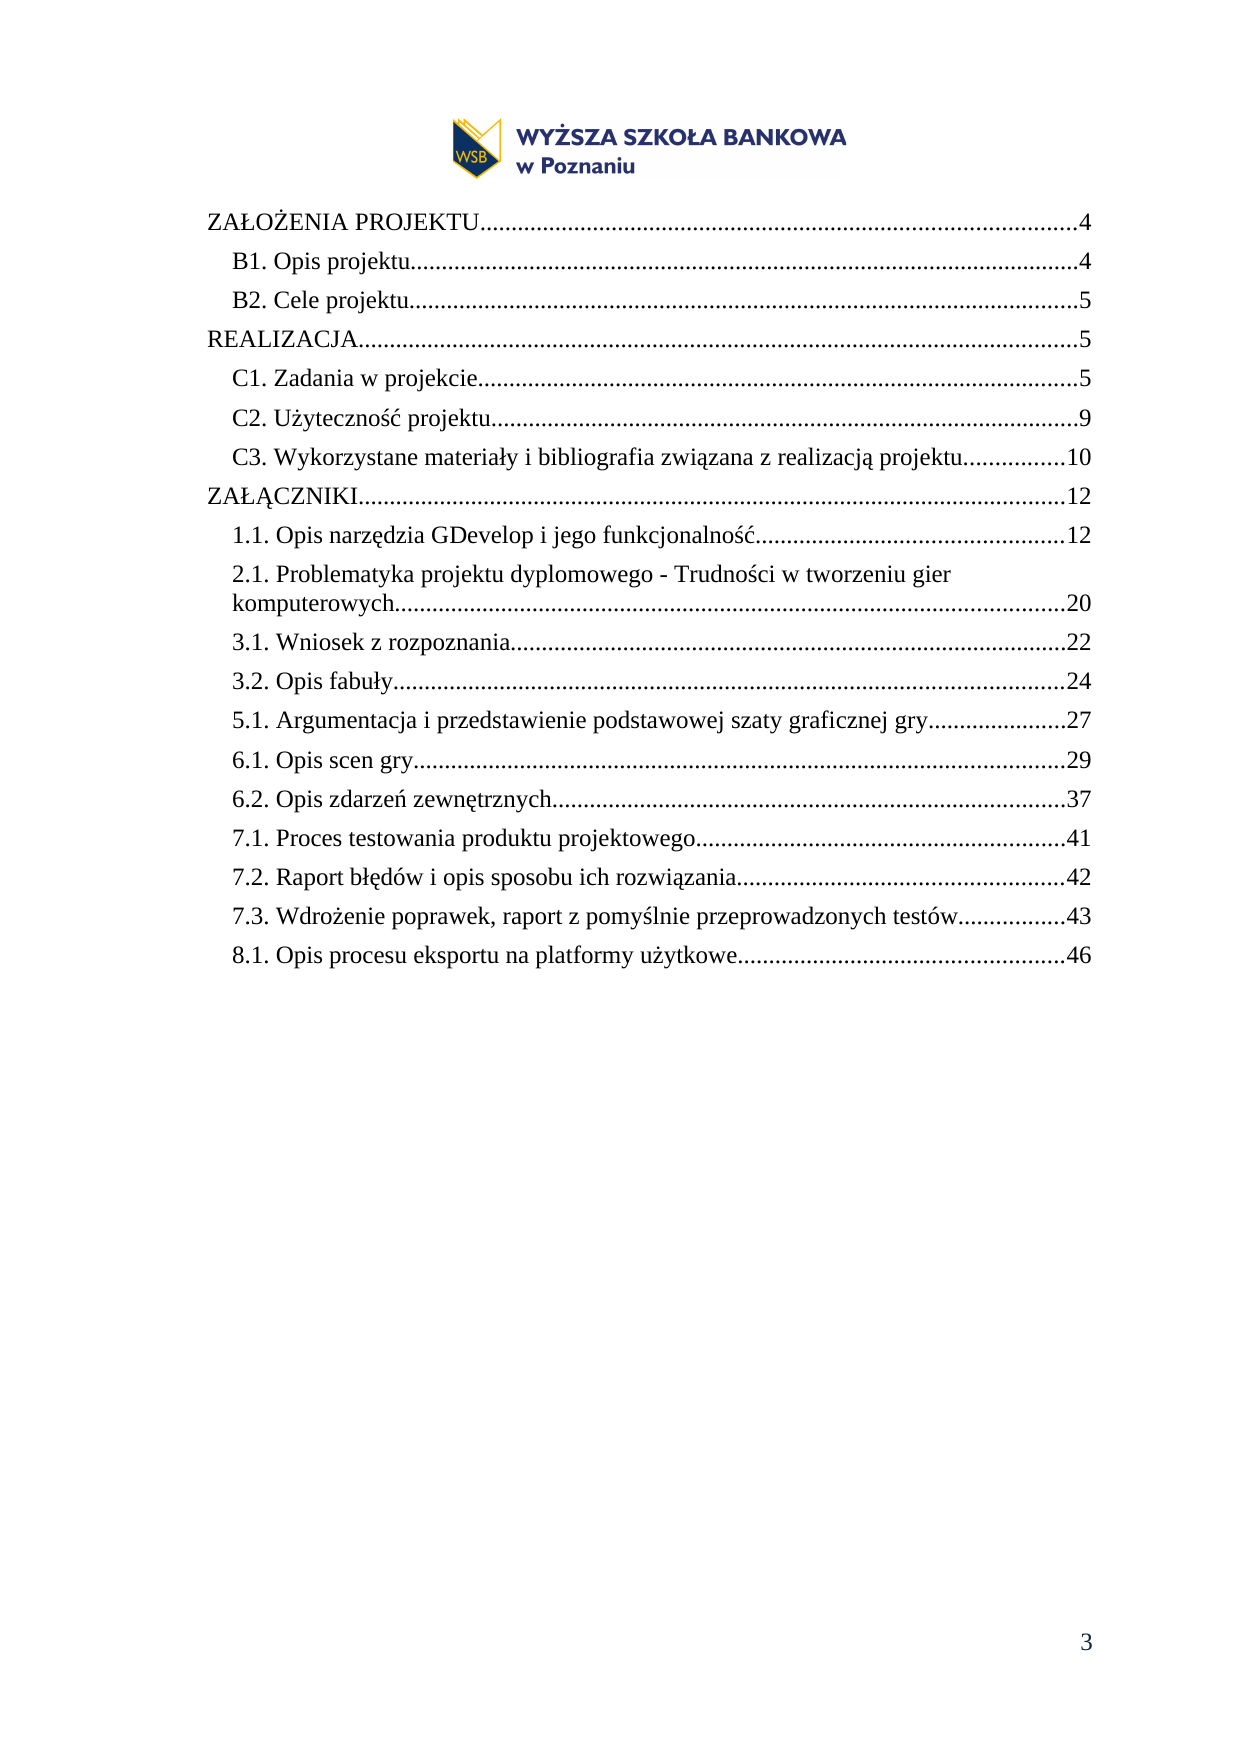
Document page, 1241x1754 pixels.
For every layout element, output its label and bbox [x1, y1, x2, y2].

picture [452, 118, 847, 179]
